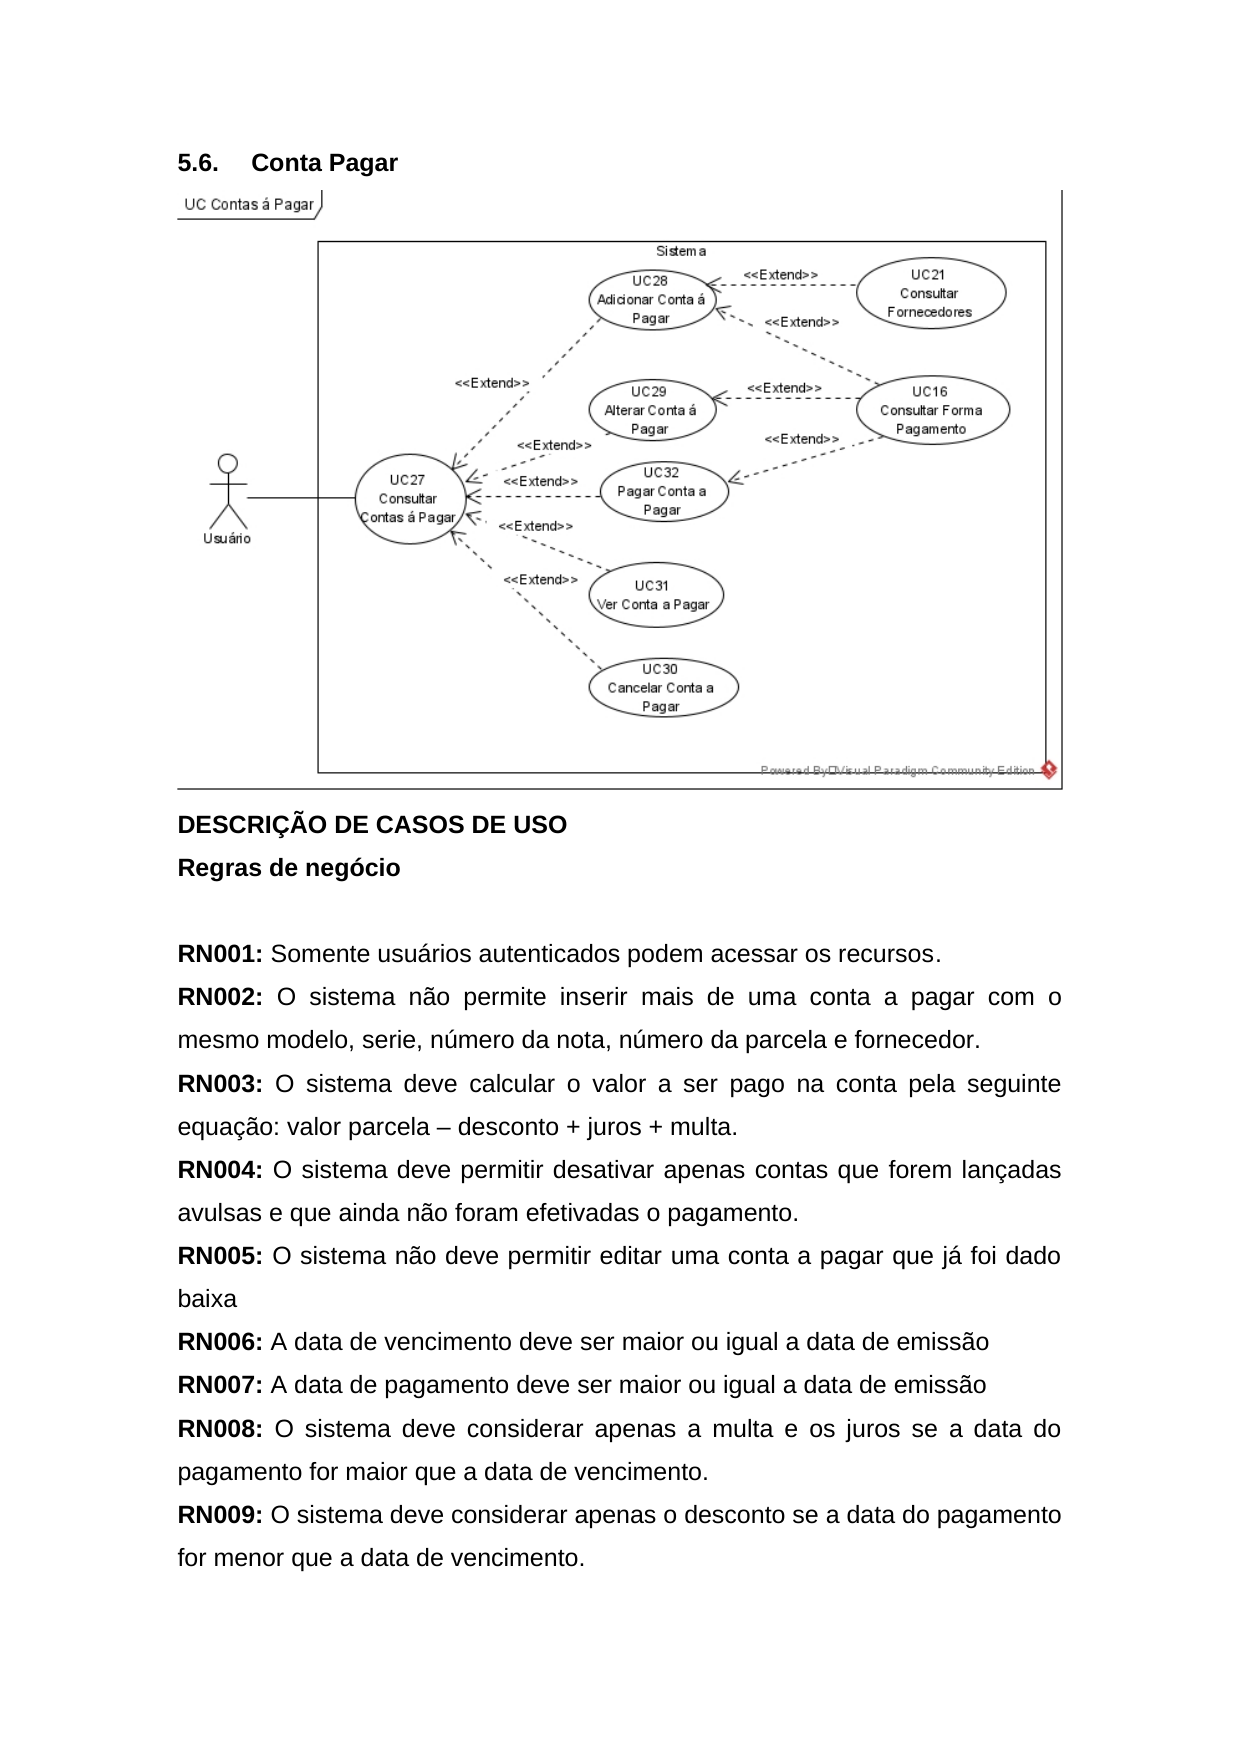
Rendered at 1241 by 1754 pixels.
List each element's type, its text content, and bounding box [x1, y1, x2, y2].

text RN008: O sistema deve considerar apenas a multa e os juros se a data do pagamento for maior que a data de vencimento. [177, 1414, 1063, 1486]
text RN003: O sistema deve calcular o valor a ser pago na conta pela seguinte equação: valor parcela – desconto + juros + multa. [177, 1069, 1063, 1141]
text RN005: O sistema não deve permitir editar uma conta a pagar que já foi dado baixa [177, 1241, 1063, 1313]
text RN004: O sistema deve permitir desativar apenas contas que forem lançadas avulsas e que ainda não foram efetivadas o pagamento. [177, 1155, 1063, 1227]
text RN009: O sistema deve considerar apenas o desconto se a data do pagamento for menor que a data de vencimento. [177, 1500, 1063, 1572]
text RN007: A data de pagamento deve ser maior ou igual a data de emissão [177, 1371, 1063, 1399]
text Regras de negócio [177, 853, 1063, 882]
picture [177, 190, 1063, 791]
subtitle Conta Pagar [177, 148, 1063, 176]
text RN006: A data de vencimento deve ser maior ou igual a data de emissão [177, 1327, 1063, 1356]
text RN002: O sistema não permite inserir mais de uma conta a pagar com o mesmo modelo, serie, número da nota, número da parcela e fornecedor. [177, 982, 1063, 1054]
text DESCRIÇÃO DE CASOS DE USO [177, 810, 1063, 839]
text RN001: Somente usuários autenticados podem acessar os recursos. [177, 939, 1063, 968]
